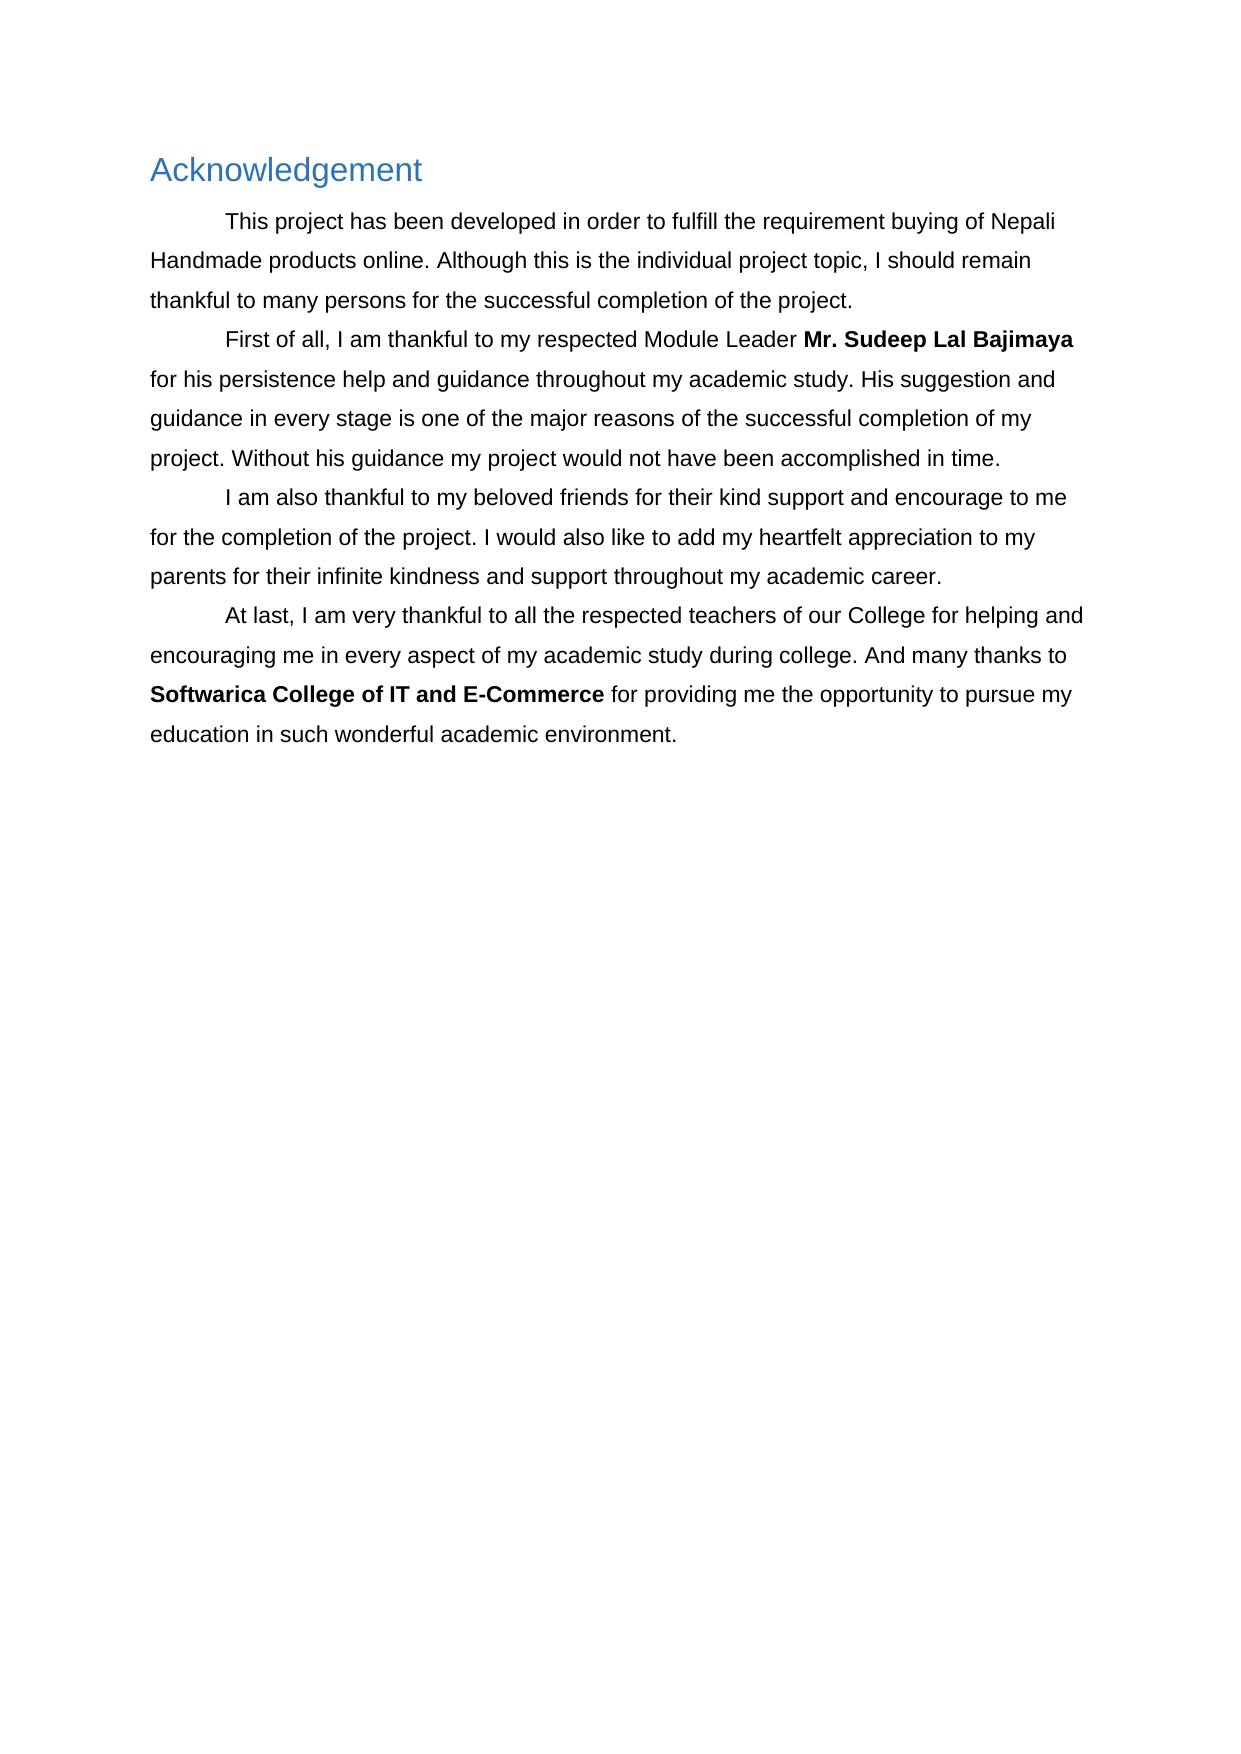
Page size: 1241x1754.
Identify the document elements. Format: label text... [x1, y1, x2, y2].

text I am also thankful to my beloved friends for their kind support and encourage to me for the completion of the project. I would also like to add my heartfelt appreciation to my parents for their infinite kindness and support throughout my academic career. [150, 484, 1090, 589]
text First of all, I am thankful to my respected Module Leader Mr. Sudeep Lal Bajimaya for his persistence help and guidance throughout my academic study. His suggestion and guidance in every stage is one of the major reasons of the successful completion of my project. Without his guidance my project would not have been accomplished in time. [150, 326, 1090, 471]
text At last, I am very thankful to all the respected teachers of our College for helping and encouraging me in every aspect of my academic study during college. And many thanks to Softwarica College of IT and E-Commerce for providing me the opportunity to pursue my education in such wonderful academic environment. [150, 602, 1090, 747]
subtitle Acknowledgement [150, 150, 1090, 188]
text This project has been developed in order to fulfill the requirement buying of Nepali Handmade products online. Although this is the individual project topic, I should remain thankful to many persons for the successful completion of the project. [150, 208, 1090, 313]
